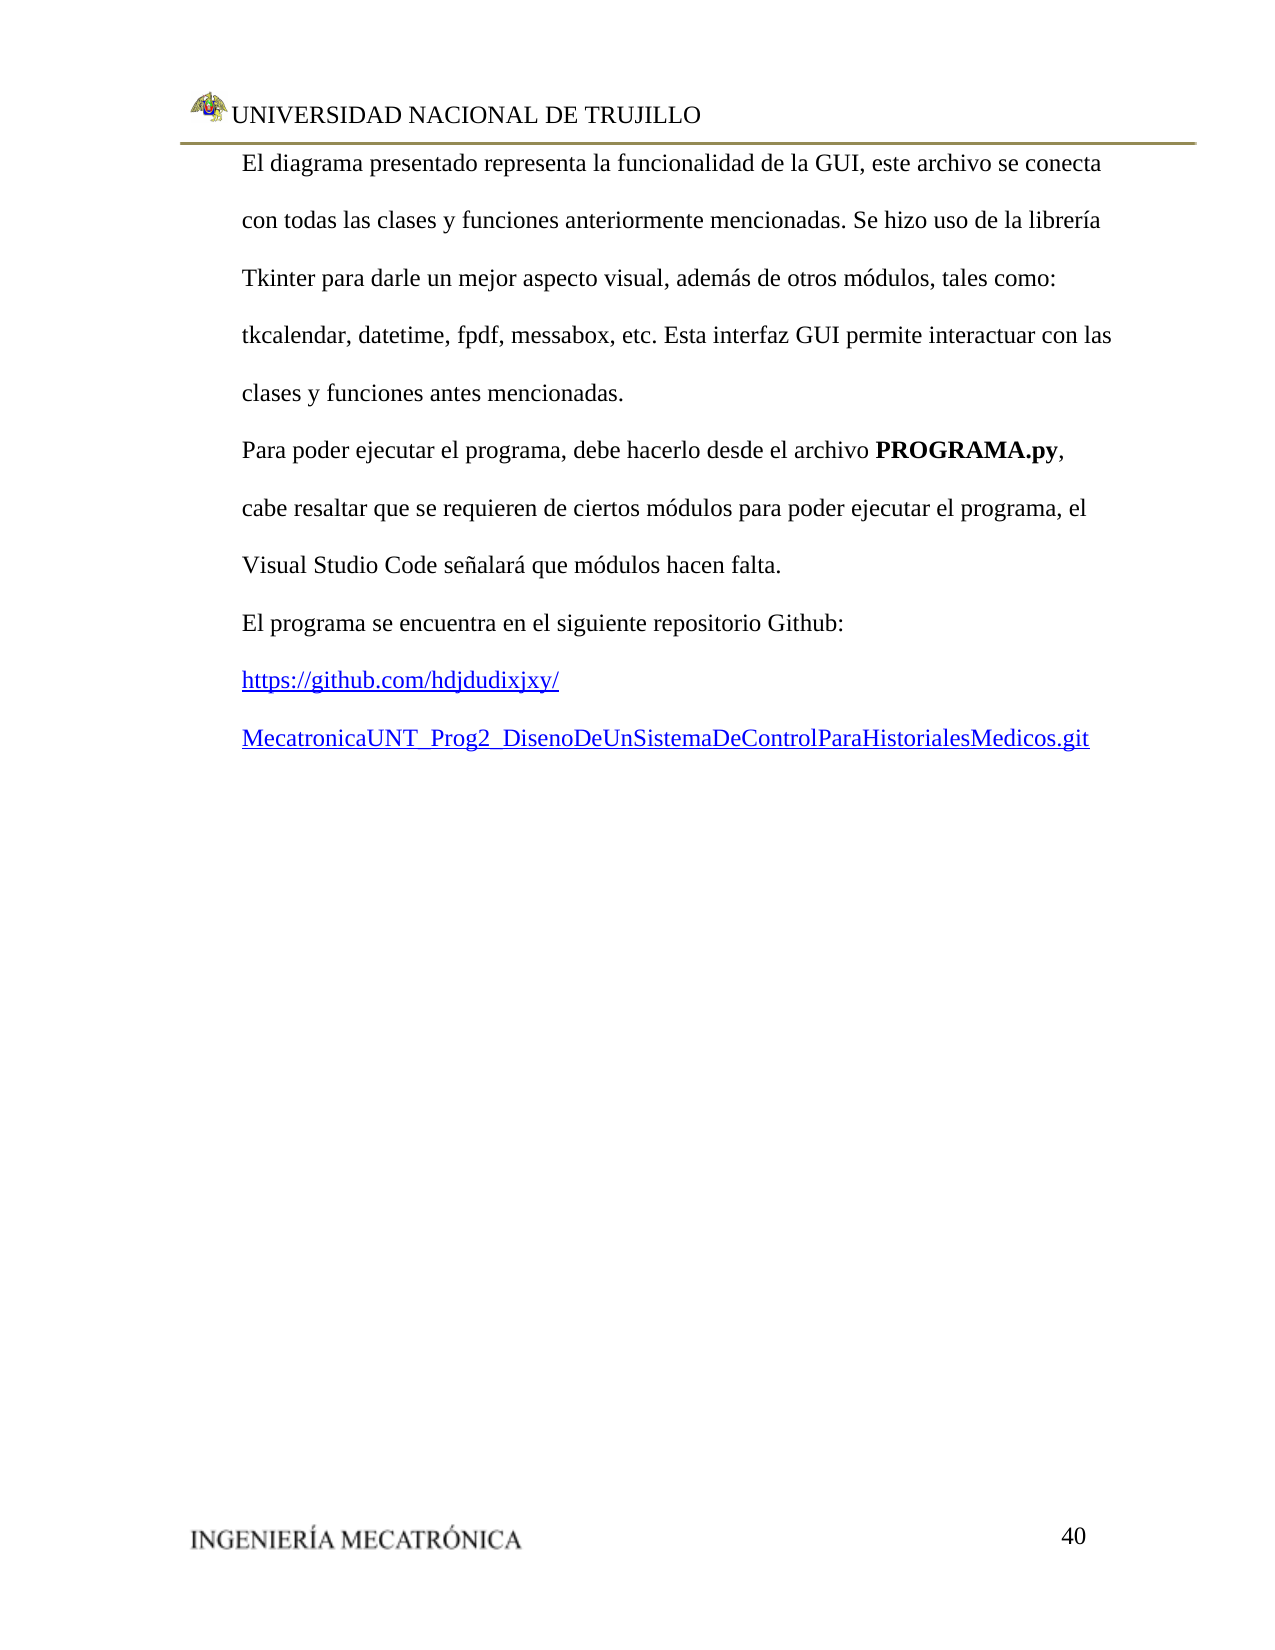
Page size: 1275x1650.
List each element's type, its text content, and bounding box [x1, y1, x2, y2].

text El diagrama presentado representa la funcionalidad de la GUI, este archivo se conecta con todas las clases y funciones anteriormente mencionadas. Se hizo uso de la librería Tkinter para darle un mejor aspecto visual, además de otros módulos, tales como: tkcalendar, datetime, fpdf, messabox, etc. Esta interfaz GUI permite interactuar con las clases y funciones antes mencionadas. [242, 148, 1112, 406]
picture [176, 1509, 569, 1570]
text Para poder ejecutar el programa, debe hacerlo desde el archivo PROGRAMA.py, cabe resaltar que se requieren de ciertos módulos para poder ejecutar el programa, el Visual Studio Code señalará que módulos hacen falta. [242, 435, 1112, 579]
text El programa se encuentra en el siguiente repositorio Github: [242, 608, 1112, 636]
picture [190, 91, 228, 123]
text https://github.com/hdjdudixjxy/MecatronicaUNT_Prog2_DisenoDeUnSistemaDeControlParaHistorialesMedicos.git [242, 665, 1112, 751]
